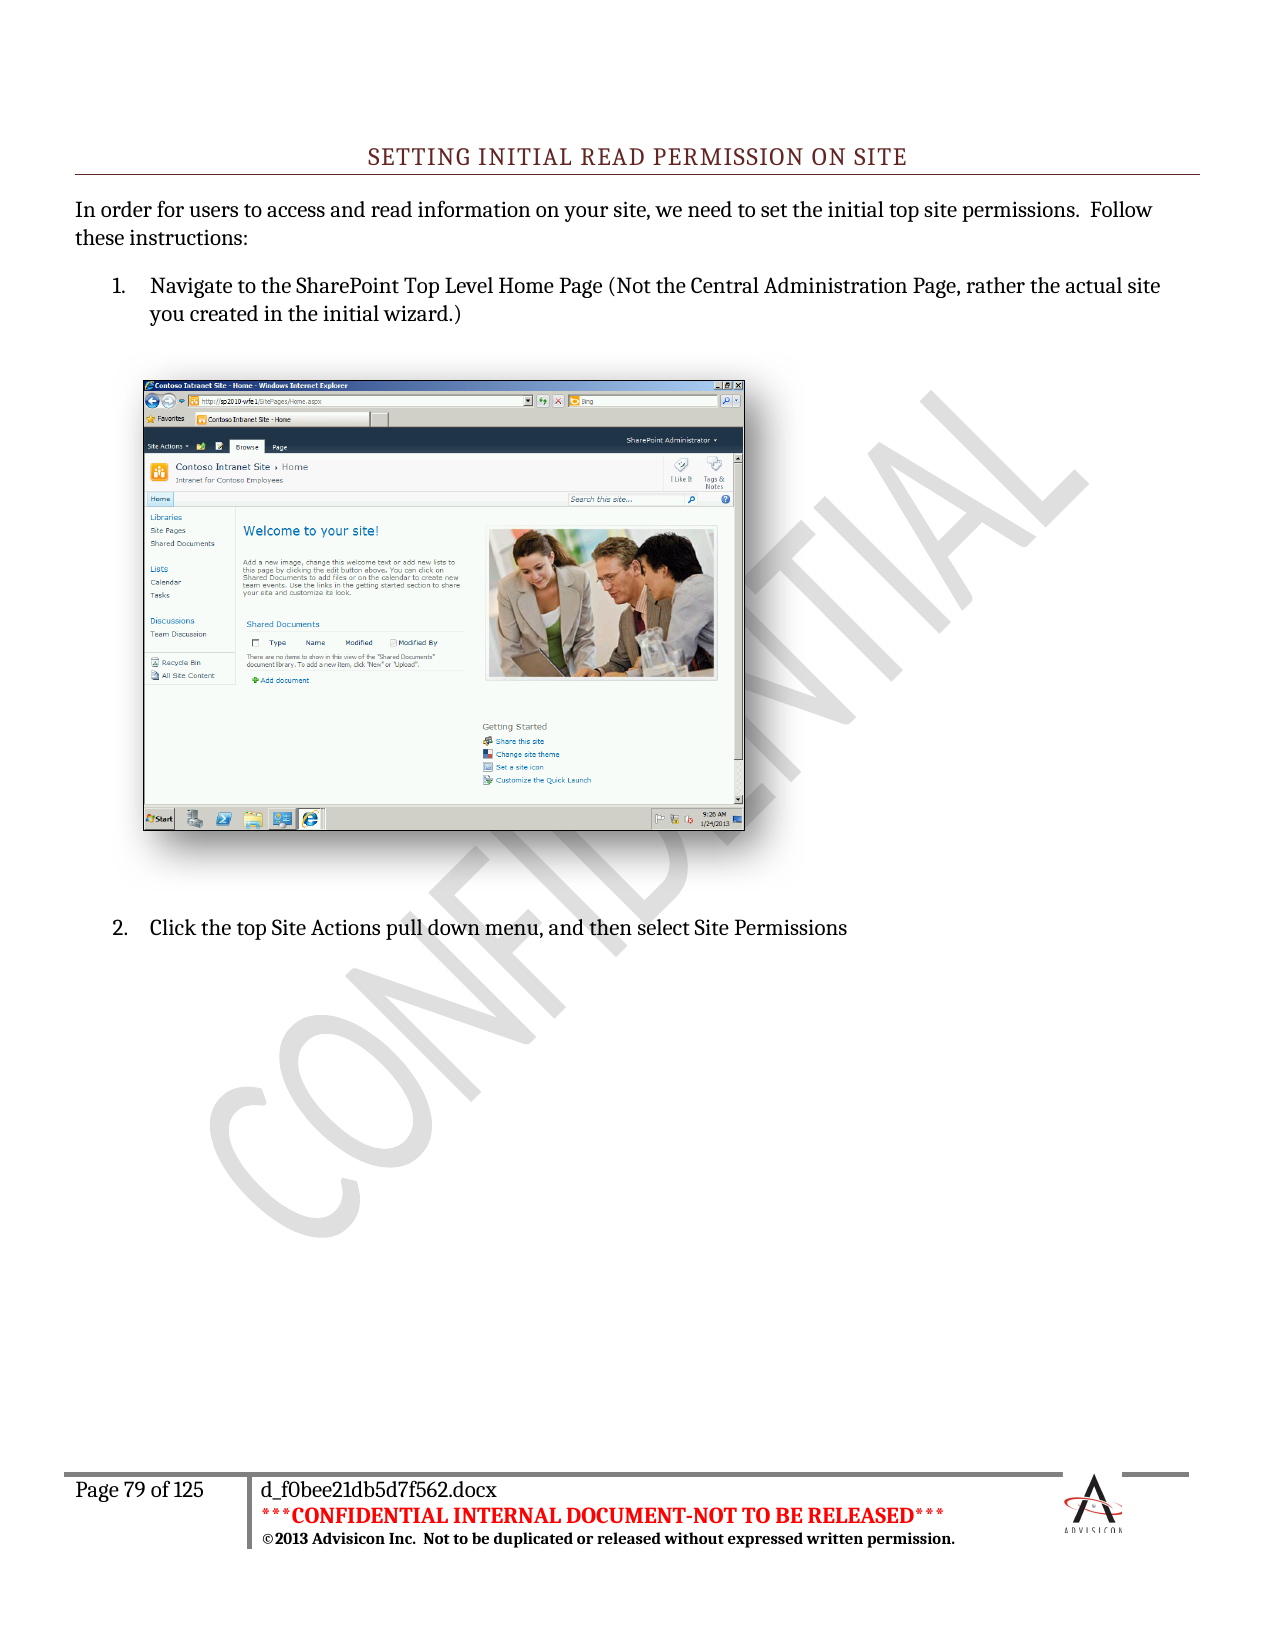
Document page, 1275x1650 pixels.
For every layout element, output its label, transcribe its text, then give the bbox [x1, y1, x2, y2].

text In order for users to access and read information on your site, we need to set the initial top site permissions. Follow these instructions: [75, 197, 1200, 251]
list Click the top Site Actions pull down menu, and then select Site Permissions [112, 915, 1200, 941]
list Navigate to the SharePoint Top Level Home Page (Not the Central Administration Page, rather the actual site you created in the initial wizard.) [112, 273, 1200, 327]
subtitle Setting INitial Read Permission on Site [75, 143, 1200, 174]
picture [144, 381, 744, 830]
picture [1062, 1472, 1086, 1507]
